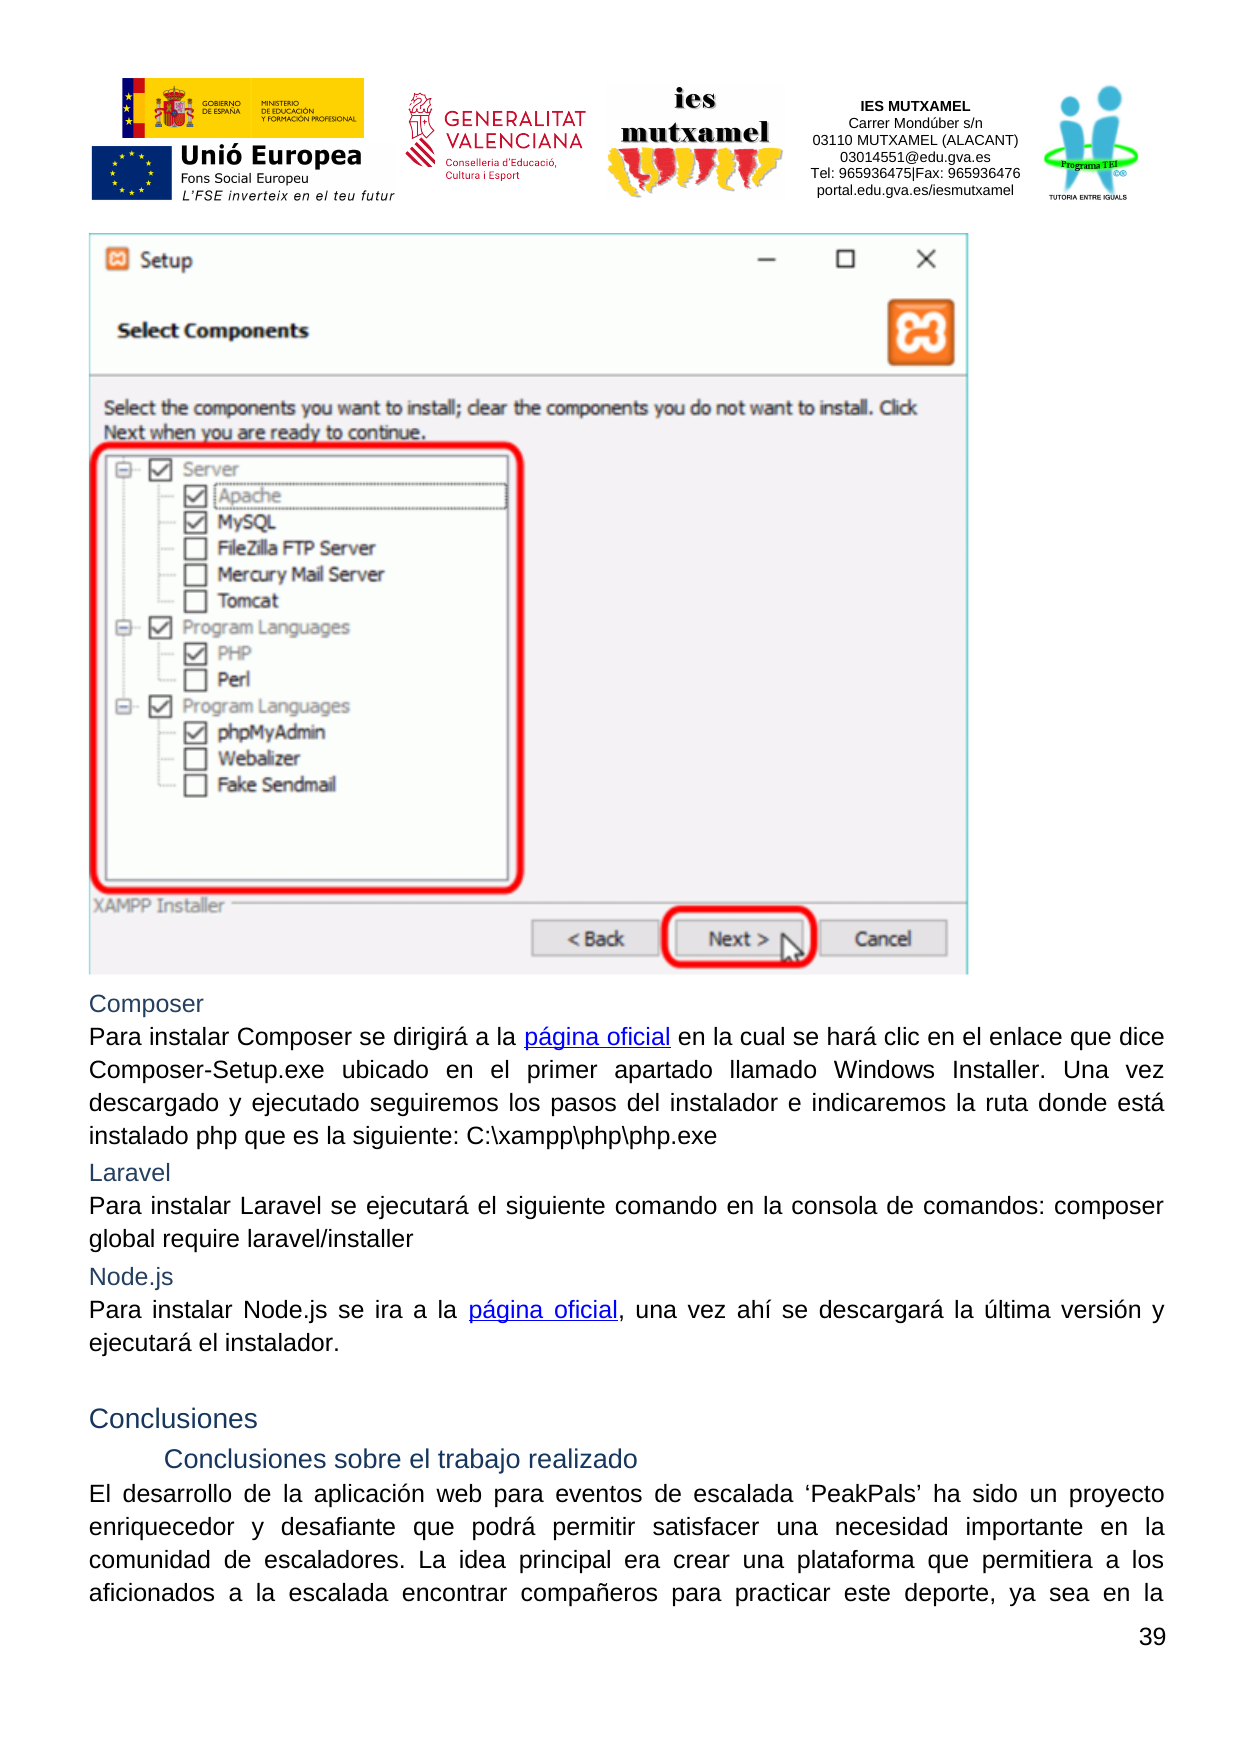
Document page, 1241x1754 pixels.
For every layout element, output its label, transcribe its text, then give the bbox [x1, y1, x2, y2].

picture [88, 233, 969, 981]
text Para instalar Composer se dirigirá a la página oficial en la cual se hará clic en el enlace que dice Composer-Setup.exe ubicado en el primer apartado llamado Windows Installer. Una vez descargado y ejecutado seguiremos los pasos del instalador e indicaremos la ruta donde está instalado php que es la siguiente: C:\xampp\php\php.exe [89, 1022, 1166, 1150]
subtitle Node.js [89, 1262, 1166, 1290]
subtitle Conclusiones [89, 1402, 1166, 1434]
picture [122, 78, 364, 138]
picture [1042, 82, 1140, 201]
text Para instalar Node.js se ira a la página oficial, una vez ahí se descargará la última versión y ejecutará el instalador. [89, 1294, 1166, 1356]
picture [405, 92, 586, 181]
picture [91, 142, 395, 202]
subtitle Composer [89, 989, 1166, 1018]
subtitle Conclusiones sobre el trabajo realizado [89, 1443, 1166, 1474]
subtitle Laravel [89, 1158, 1166, 1187]
picture [606, 82, 785, 201]
text Para instalar Laravel se ejecutará el siguiente comando en la consola de comandos: composer global require laravel/installer [89, 1191, 1166, 1253]
